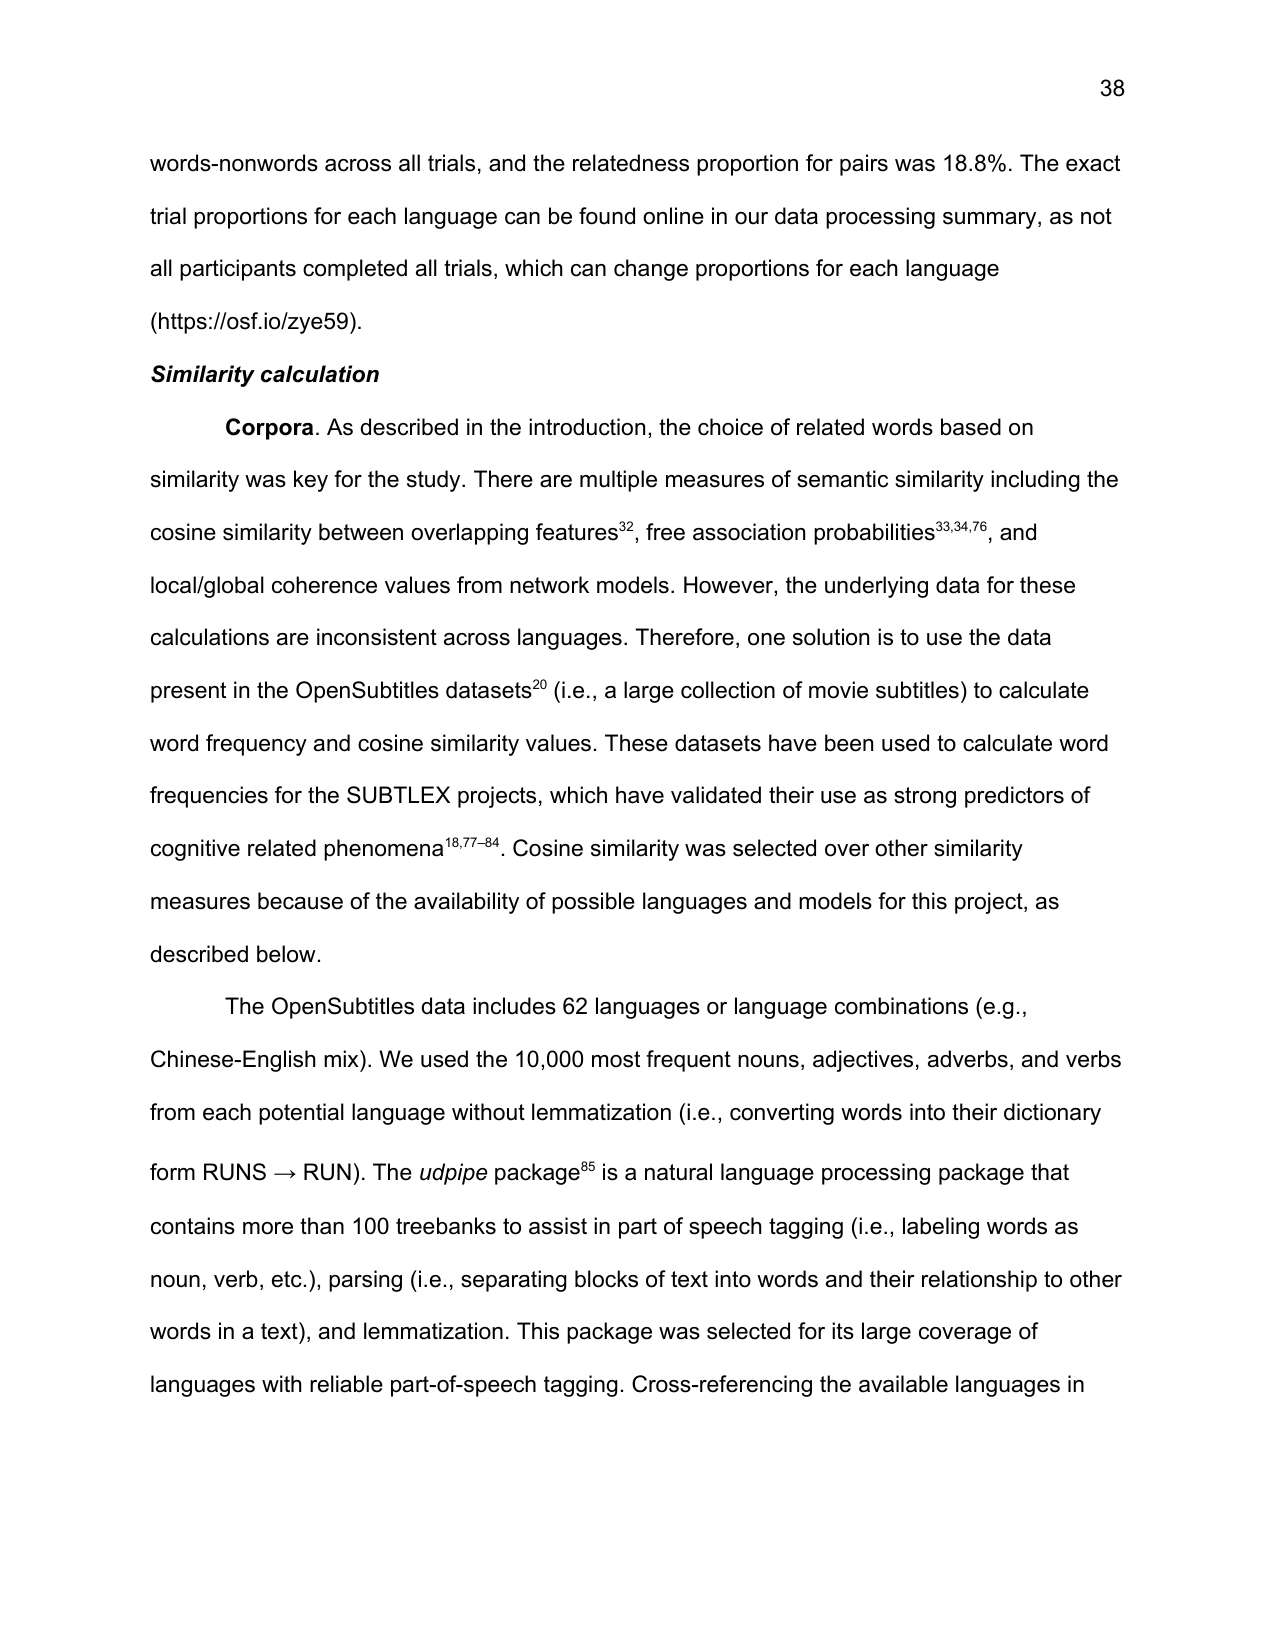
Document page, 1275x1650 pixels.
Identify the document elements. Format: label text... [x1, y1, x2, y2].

text Similarity calculation [150, 361, 1125, 387]
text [150, 993, 1125, 1397]
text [150, 150, 1125, 334]
text Corpora. As described in the introduction, the choice of related words based on similarity was key for the study. There are multiple measures of semantic similarity including the cosine similarity between overlapping features32, free association probabilities33,34,76, and local/global coherence values from network models. However, the underlying data for these calculations are inconsistent across languages. Therefore, one solution is to use the data present in the OpenSubtitles datasets20 (i.e., a large collection of movie subtitles) to calculate word frequency and cosine similarity values. These datasets have been used to calculate word frequencies for the SUBTLEX projects, which have validated their use as strong predictors of cognitive related phenomena18,77–84. Cosine similarity was selected over other similarity measures because of the availability of possible languages and models for this project, as described below. [150, 413, 1125, 967]
